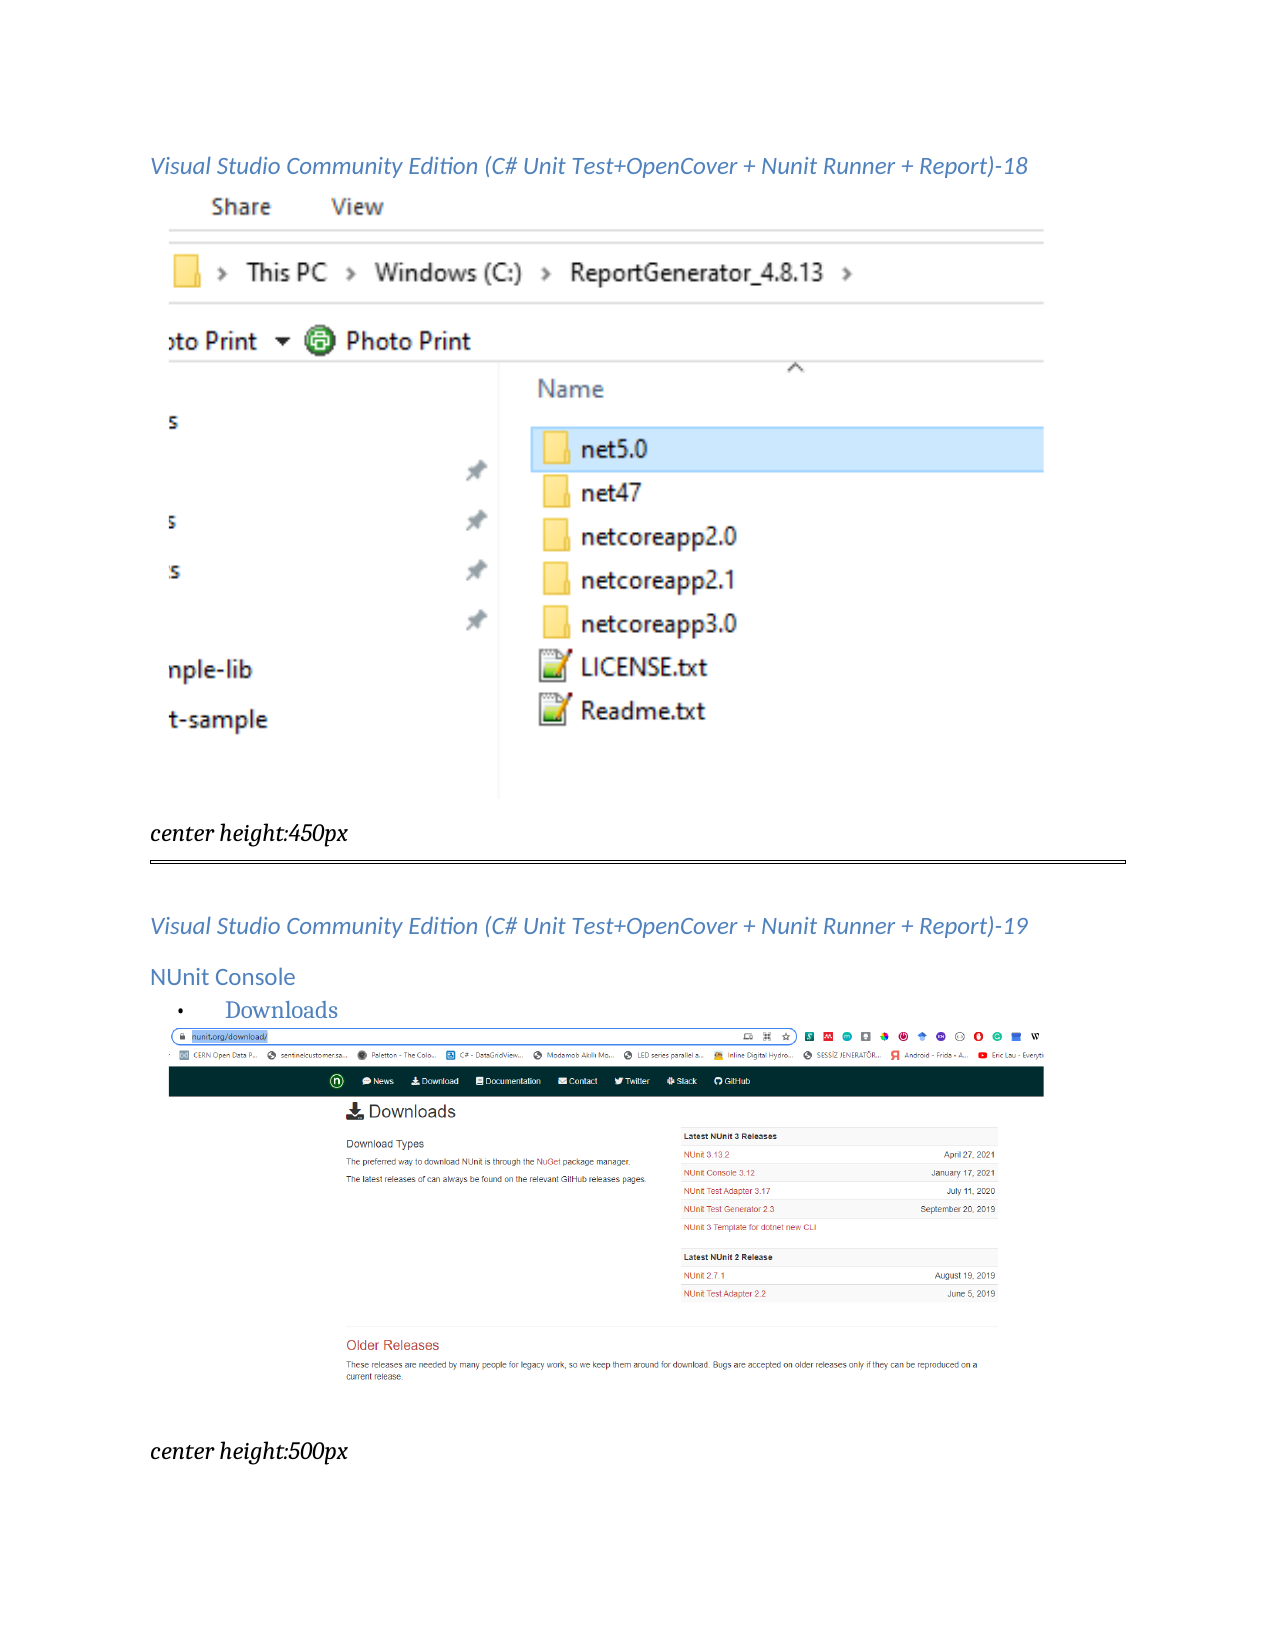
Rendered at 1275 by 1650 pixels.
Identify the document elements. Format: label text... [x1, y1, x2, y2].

picture [168, 180, 1044, 799]
picture [168, 1028, 1044, 1416]
text center height:450px [150, 819, 1125, 848]
subtitle NUnit Console [150, 961, 1125, 992]
list Downloads [175, 996, 1125, 1024]
subtitle Visual Studio Community Edition (C# Unit Test+OpenCover + Nunit Runner + Report)-18 [150, 150, 1125, 181]
subtitle Visual Studio Community Edition (C# Unit Test+OpenCover + Nunit Runner + Report)-19 [150, 910, 1125, 941]
text center height:500px [150, 1437, 1125, 1465]
